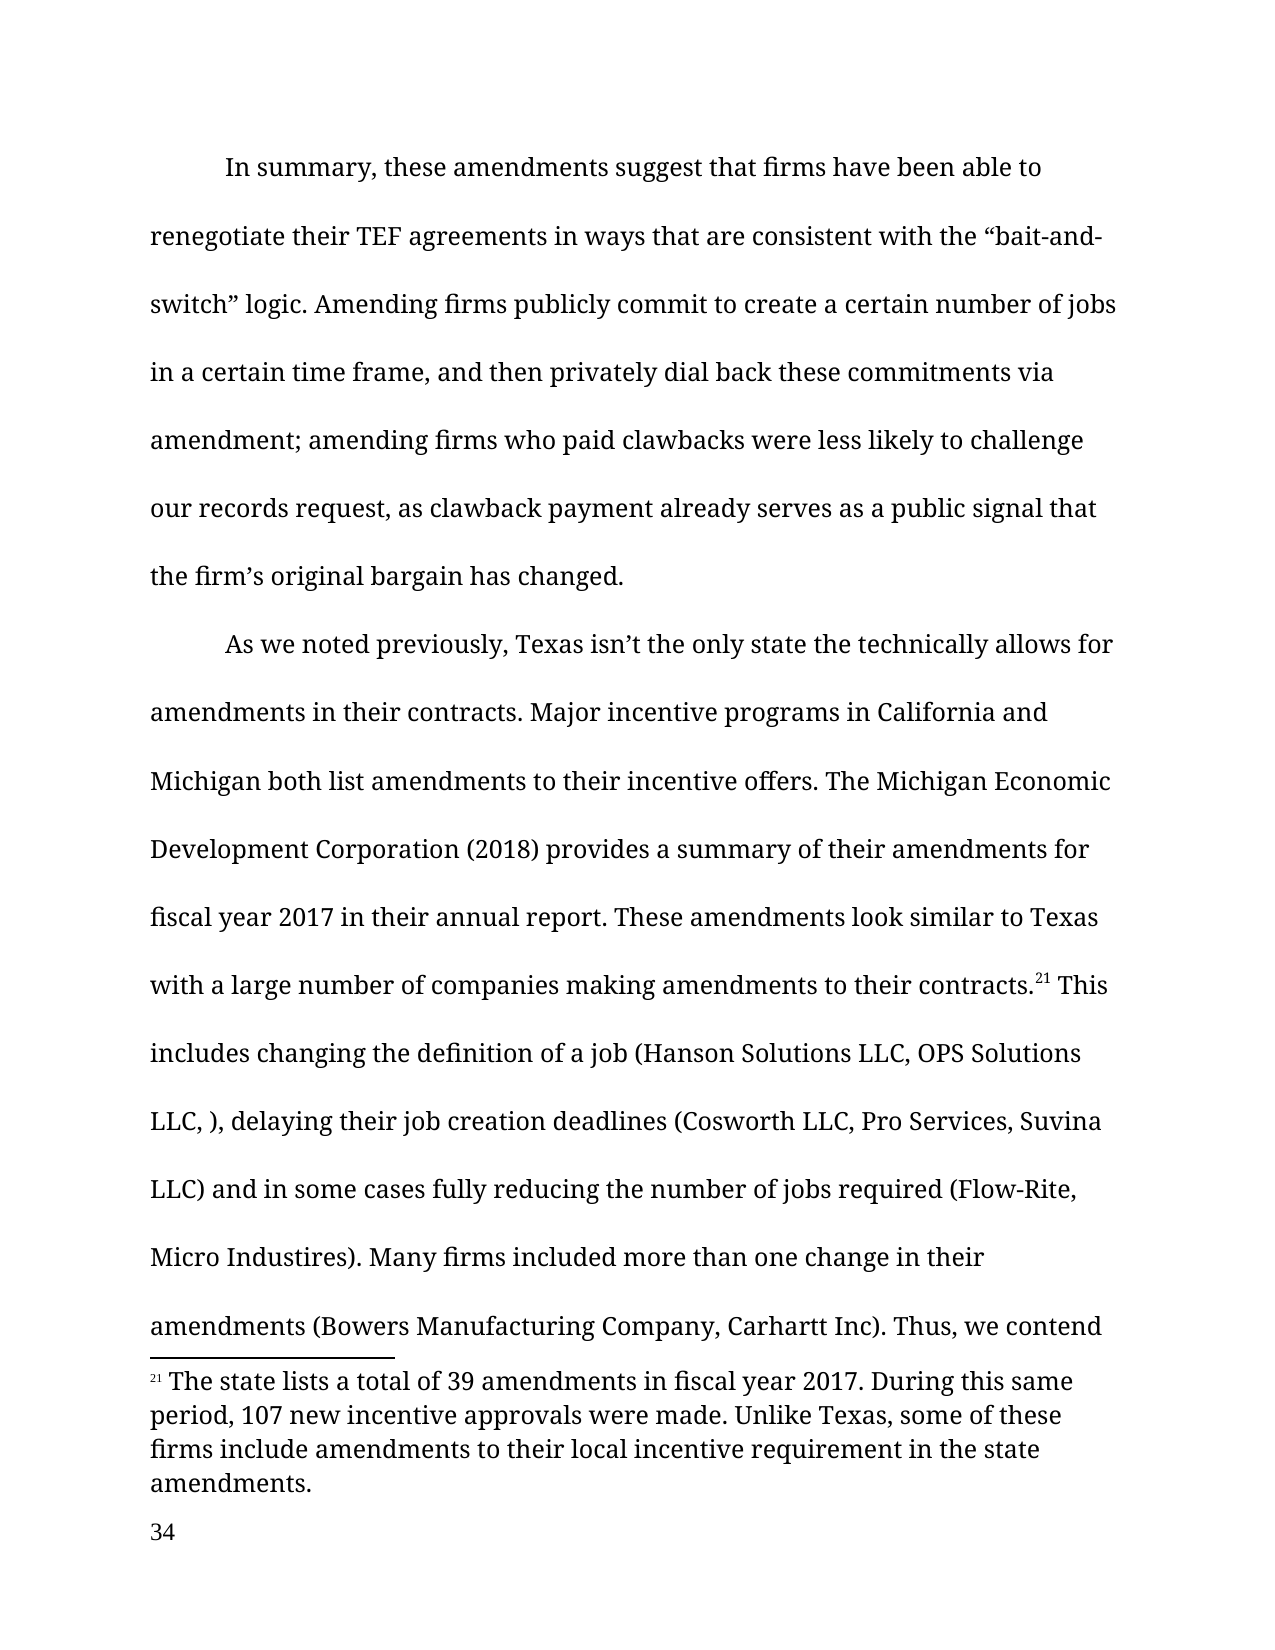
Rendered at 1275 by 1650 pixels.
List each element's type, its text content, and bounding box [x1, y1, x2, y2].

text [150, 627, 1125, 1342]
text In summary, these amendments suggest that firms have been able to renegotiate their TEF agreements in ways that are consistent with the “bait-and-switch” logic. Amending firms publicly commit to create a certain number of jobs in a certain time frame, and then privately dial back these commitments via amendment; amending firms who paid clawbacks were less likely to challenge our records request, as clawback payment already serves as a public signal that the firm’s original bargain has changed. [150, 150, 1125, 593]
